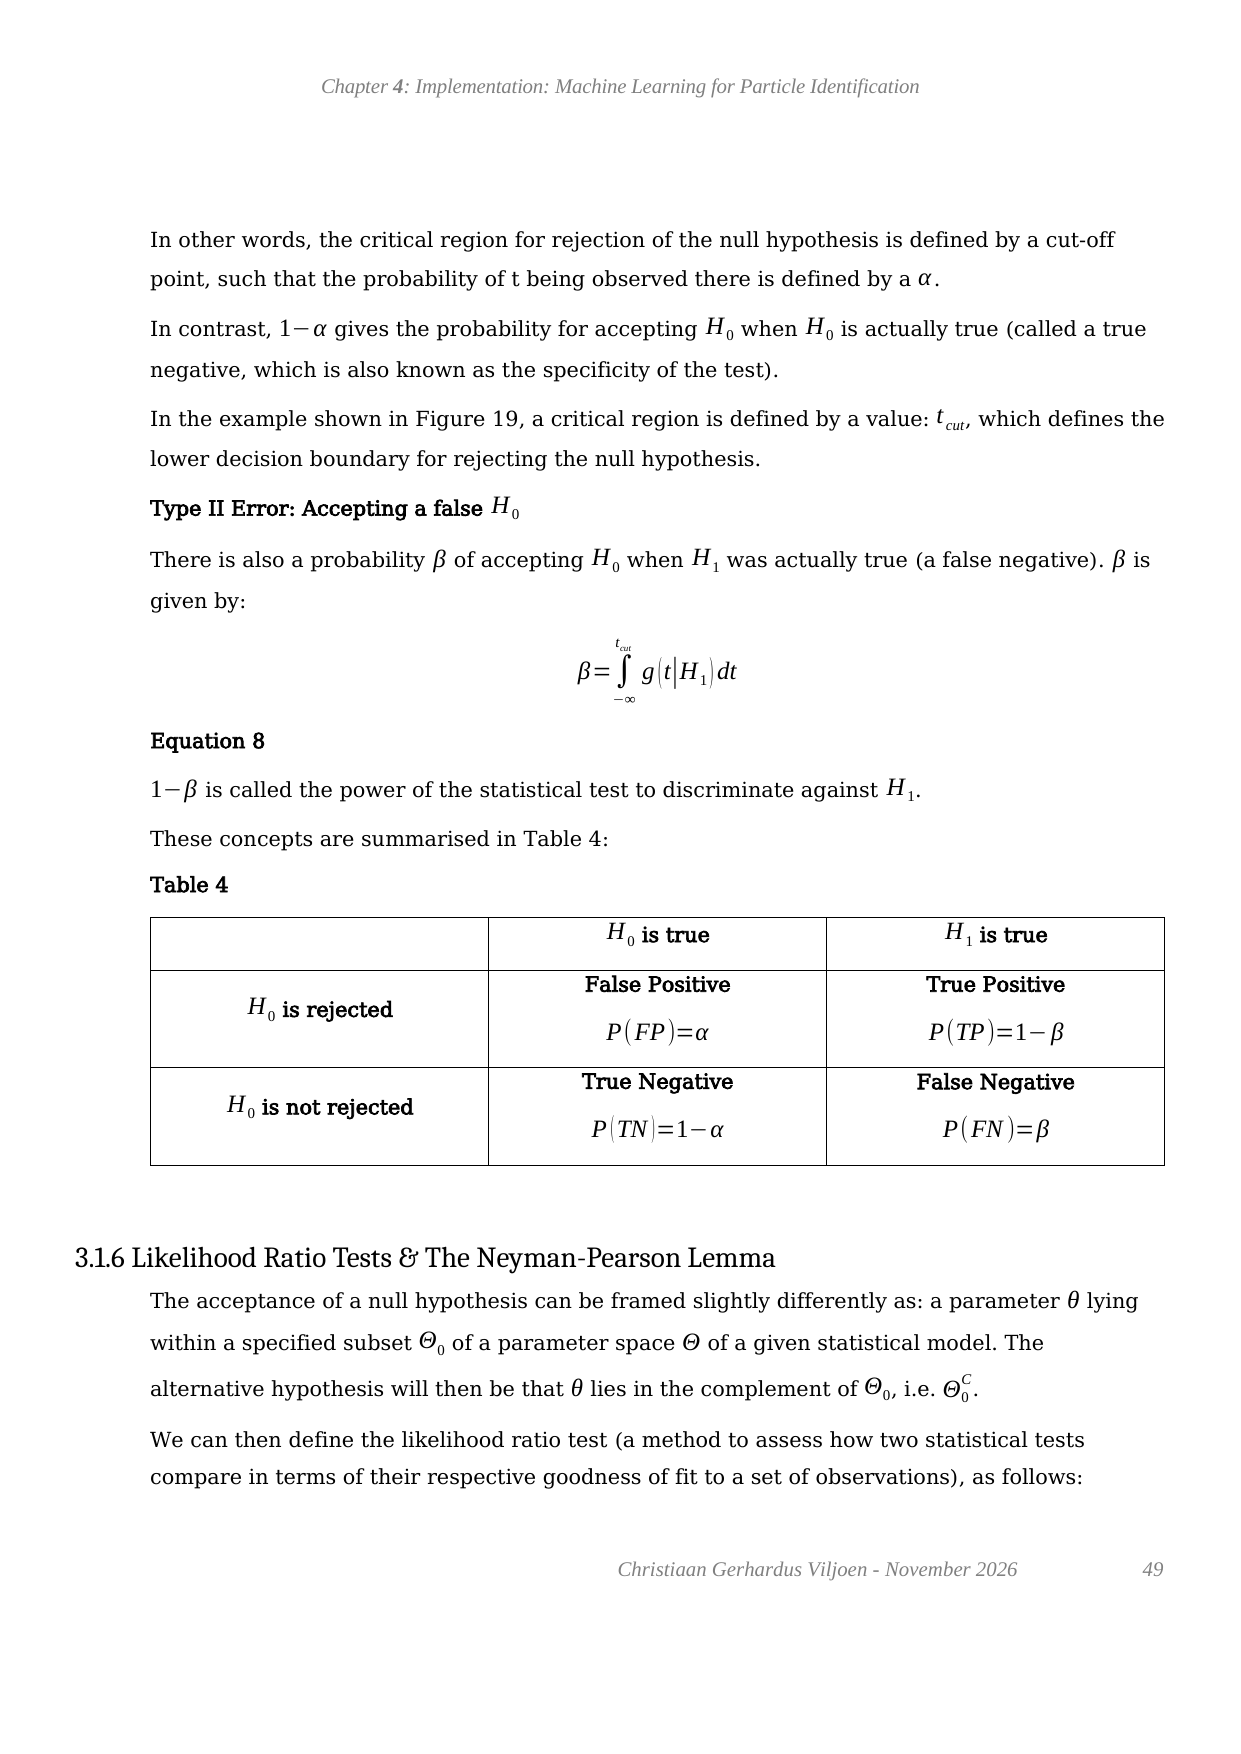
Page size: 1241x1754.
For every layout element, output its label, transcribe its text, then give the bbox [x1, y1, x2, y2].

subtitle Likelihood Ratio Tests & The Neyman-Pearson Lemma [75, 1241, 1165, 1274]
table_cell True Positive [827, 971, 1164, 1067]
table_header is true [489, 918, 826, 970]
table_header is true [827, 918, 1164, 970]
text is called the power of the statistical test to discriminate against . [150, 773, 1165, 805]
text In the example shown in Figure 19, a critical region is defined by a value: , which defines the lower decision boundary for rejecting the null hypothesis. [150, 402, 1165, 471]
text Equation 8 [150, 727, 1165, 752]
text There is also a probability of accepting when was actually true (a false negative). is given by: [150, 544, 1165, 613]
table_cell False Positive [489, 971, 826, 1067]
table_cell True Negative [489, 1068, 826, 1165]
table_cell False Negative [827, 1068, 1164, 1165]
text We can then define the likelihood ratio test (a method to assess how two statistical tests compare in terms of their respective goodness of fit to a set of observations), as follows: [150, 1427, 1165, 1489]
text These concepts are summarised in Table 4: [150, 826, 1165, 851]
text In other words, the critical region for rejection of the null hypothesis is defined by a cut-off point, such that the probability of t being observed there is defined by a . [150, 227, 1165, 292]
text Table 4 [150, 871, 1165, 896]
table_header [151, 918, 488, 970]
table_cell is rejected [151, 971, 488, 1067]
text In contrast, gives the probability for accepting when is actually true (called a true negative, which is also known as the specificity of the test). [150, 312, 1165, 381]
table_cell is not rejected [151, 1068, 488, 1165]
text Type II Error: Accepting a false [150, 492, 1165, 523]
text The acceptance of a null hypothesis can be framed slightly differently as: a parameter lying within a specified subset of a parameter space of a given statistical model. The alternative hypothesis will then be that lies in the complement of , i.e. . [150, 1287, 1165, 1406]
